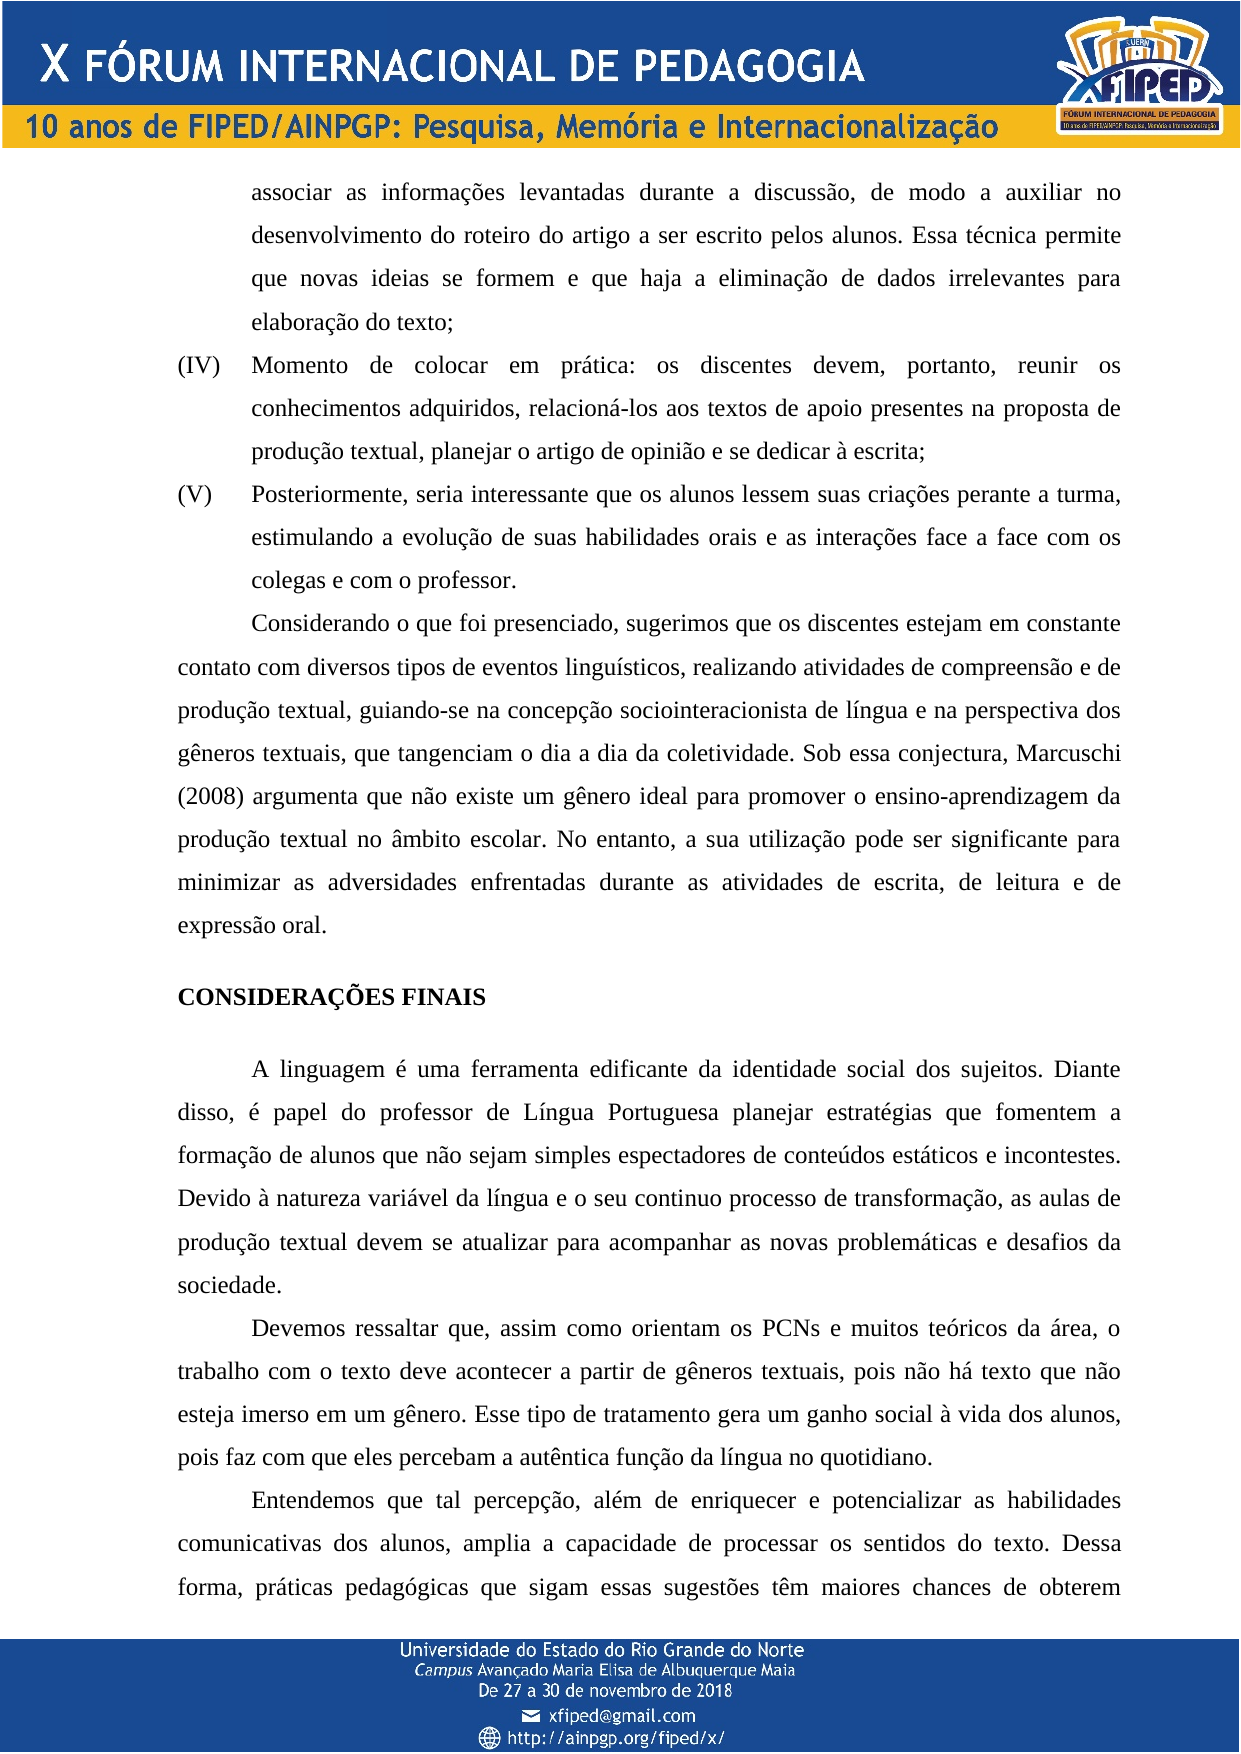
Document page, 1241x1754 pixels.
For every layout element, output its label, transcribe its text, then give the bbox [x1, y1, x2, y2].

picture [0, 1639, 1239, 1752]
list Momento de colocar em prática: os discentes devem, portanto, reunir os conhecimentos adquiridos, relacioná-los aos textos de apoio presentes na proposta de produção textual, planejar o artigo de opinião e se dedicar à escrita; [177, 350, 1122, 465]
picture [2, 1, 1241, 148]
list Posteriormente, seria interessante que os alunos lessem suas criações perante a turma, estimulando a evolução de suas habilidades orais e as interações face a face com os colegas e com o professor. [177, 479, 1122, 594]
text CONSIDERAÇÕES FINAIS [177, 982, 1122, 1011]
text A linguagem é uma ferramenta edificante da identidade social dos sujeitos. Diante disso, é papel do professor de Língua Portuguesa planejar estratégias que fomentem a formação de alunos que não sejam simples espectadores de conteúdos estáticos e incontestes. Devido à natureza variável da língua e o seu continuo processo de transformação, as aulas de produção textual devem se atualizar para acompanhar as novas problemáticas e desafios da sociedade. [177, 1054, 1122, 1298]
text Devemos ressaltar que, assim como orientam os PCNs e muitos teóricos da área, o trabalho com o texto deve acontecer a partir de gêneros textuais, pois não há texto que não esteja imerso em um gênero. Esse tipo de tratamento gera um ganho social à vida dos alunos, pois faz com que eles percebam a autêntica função da língua no quotidiano. [177, 1313, 1122, 1471]
text Considerando o que foi presenciado, sugerimos que os discentes estejam em constante contato com diversos tipos de eventos linguísticos, realizando atividades de compreensão e de produção textual, guiando-se na concepção sociointeracionista de língua e na perspectiva dos gêneros textuais, que tangenciam o dia a dia da coletividade. Sob essa conjectura, Marcuschi (2008) argumenta que não existe um gênero ideal para promover o ensino-aprendizagem da produção textual no âmbito escolar. No entanto, a sua utilização pode ser significante para minimizar as adversidades enfrentadas durante as atividades de escrita, de leitura e de expressão oral. [177, 608, 1122, 939]
